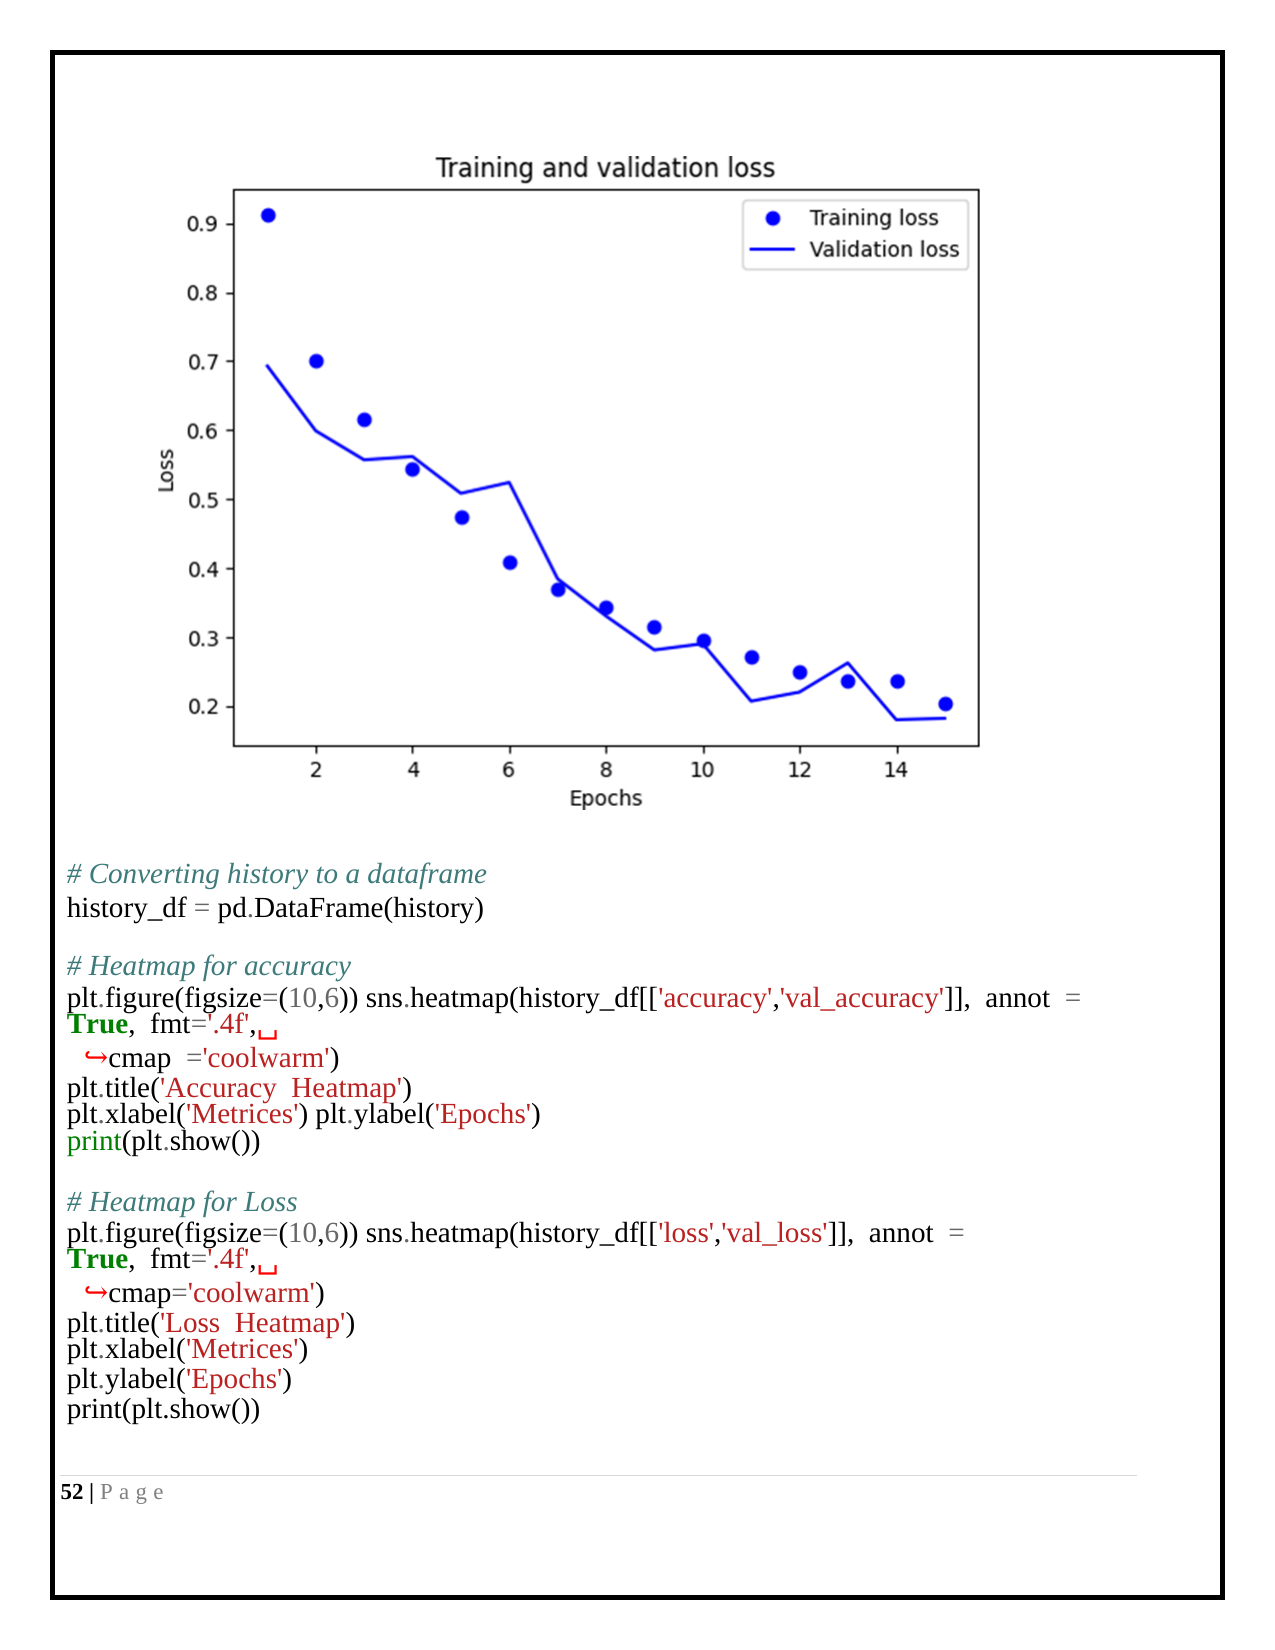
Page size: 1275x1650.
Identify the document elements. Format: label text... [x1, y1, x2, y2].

text plt.figure(figsize=(10,6)) sns.heatmap(history_df[['accuracy','val_accuracy']], annot = True, fmt='.4f',␣ [67, 986, 1104, 1040]
text plt.figure(figsize=(10,6)) sns.heatmap(history_df[['loss','val_loss']], annot = True, fmt='.4f',␣ [67, 1221, 1008, 1275]
text history_df = pd.DataFrame(history) [67, 890, 1137, 924]
text ↪cmap ='coolwarm') [83, 1040, 1137, 1073]
text # Heatmap for accuracy [67, 948, 1137, 982]
text plt.title('Accuracy Heatmap') plt.xlabel('Metrices') plt.ylabel('Epochs') print(plt.show()) [67, 1076, 558, 1156]
text print(plt.show()) [67, 1397, 558, 1424]
picture [158, 156, 981, 810]
text plt.title('Loss Heatmap') plt.xlabel('Metrices') [67, 1311, 558, 1365]
text # Heatmap for Loss [67, 1184, 1137, 1217]
text plt.ylabel('Epochs') [67, 1367, 558, 1394]
text # Converting history to a dataframe [67, 857, 1137, 890]
text ↪cmap='coolwarm') [83, 1275, 1137, 1309]
